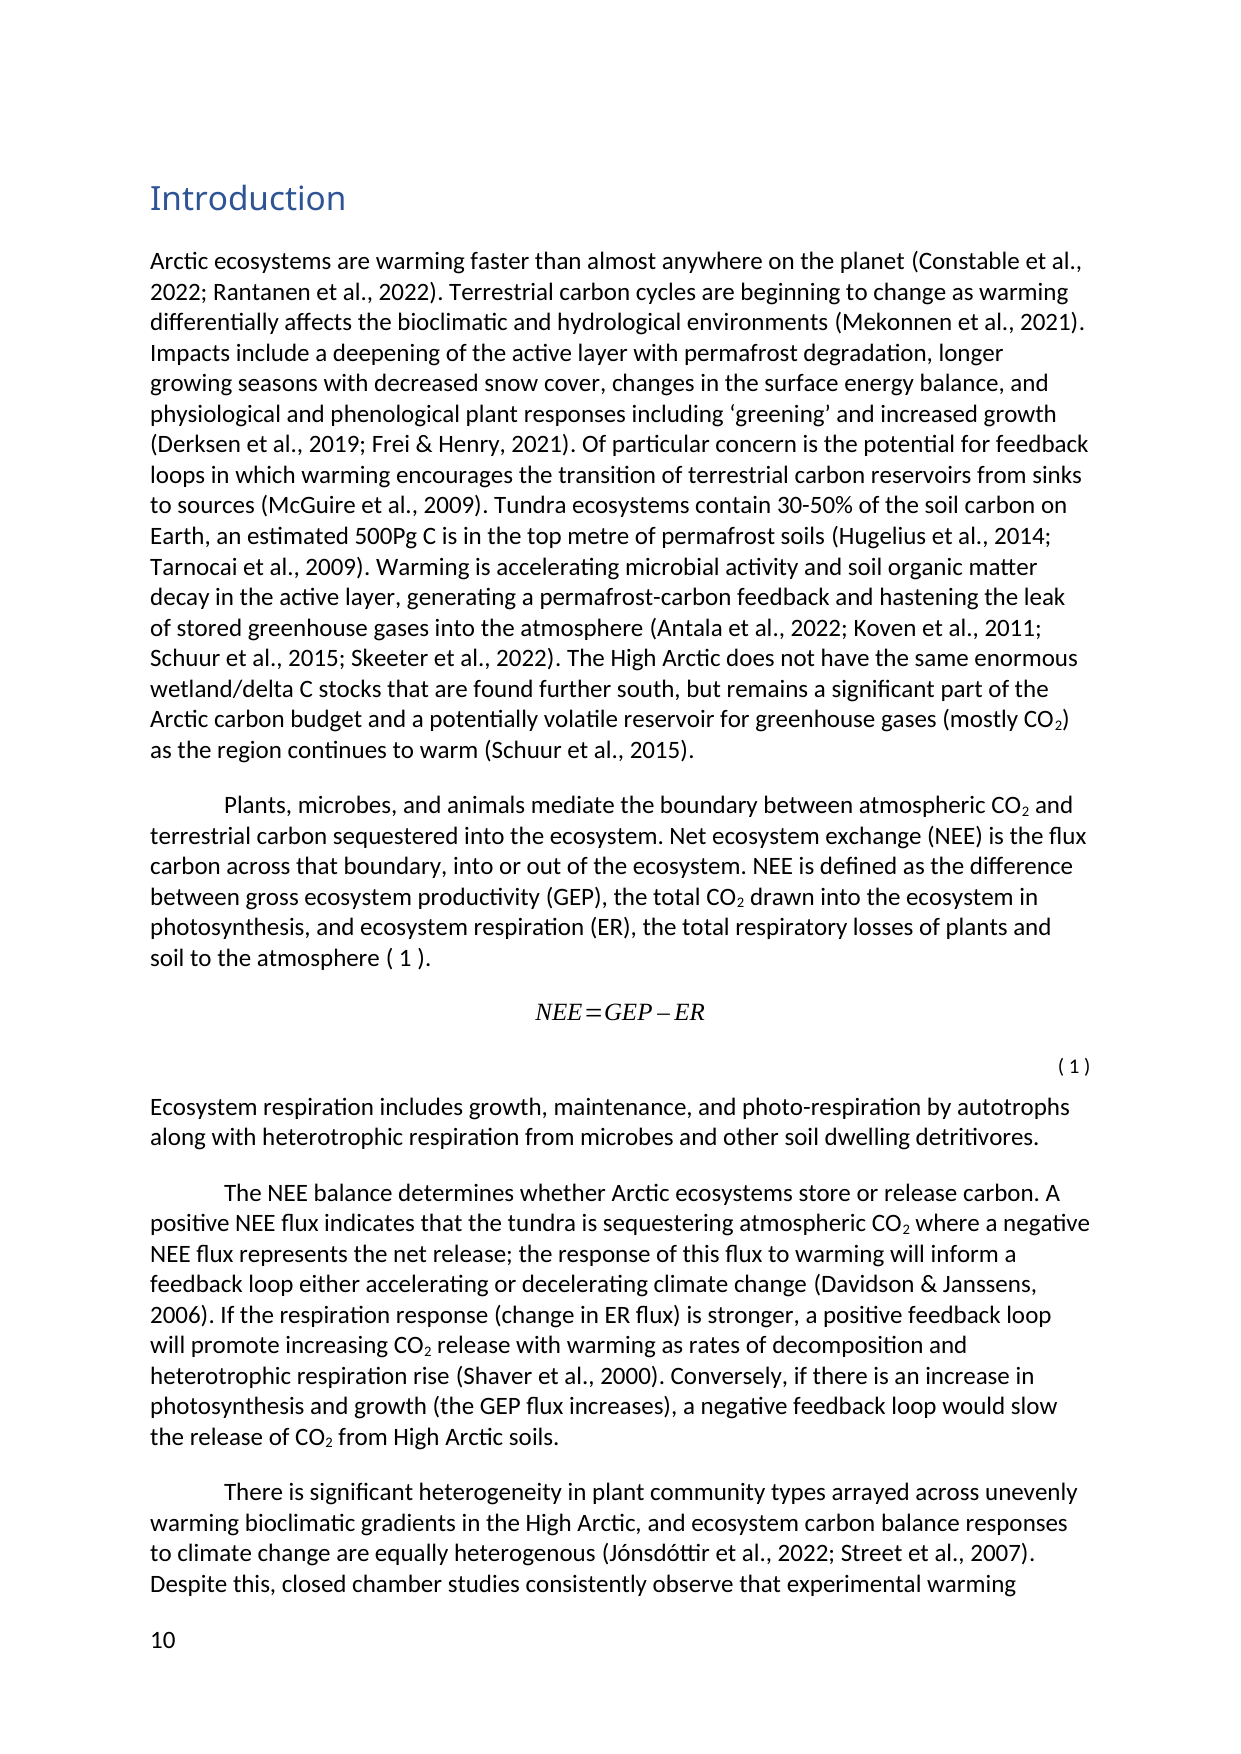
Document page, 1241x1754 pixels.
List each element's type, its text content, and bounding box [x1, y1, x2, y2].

text Plants, microbes, and animals mediate the boundary between atmospheric CO2 and terrestrial carbon sequestered into the ecosystem. Net ecosystem exchange (NEE) is the flux carbon across that boundary, into or out of the ecosystem. NEE is defined as the difference between gross ecosystem productivity (GEP), the total CO2 drawn into the ecosystem in photosynthesis, and ecosystem respiration (ER), the total respiratory losses of plants and soil to the atmosphere ( 1 ). [150, 789, 1090, 972]
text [150, 1477, 1090, 1599]
text The NEE balance determines whether Arctic ecosystems store or release carbon. A positive NEE flux indicates that the tundra is sequestering atmospheric CO2 where a negative NEE flux represents the net release; the response of this flux to warming will inform a feedback loop either accelerating or decelerating climate change (Davidson & Janssens, 2006). If the respiration response (change in ER flux) is stronger, a positive feedback loop will promote increasing CO2 release with warming as rates of decomposition and heterotrophic respiration rise (Shaver et al., 2000). Conversely, if there is an increase in photosynthesis and growth (the GEP flux increases), a negative feedback loop would slow the release of CO2 from High Arctic soils. [150, 1177, 1090, 1452]
text Arctic ecosystems are warming faster than almost anywhere on the planet (Constable et al., 2022; Rantanen et al., 2022). Terrestrial carbon cycles are beginning to change as warming differentially affects the bioclimatic and hydrological environments (Mekonnen et al., 2021). Impacts include a deepening of the active layer with permafrost degradation, longer growing seasons with decreased snow cover, changes in the surface energy balance, and physiological and phenological plant responses including ‘greening’ and increased growth (Derksen et al., 2019; Frei & Henry, 2021). Of particular concern is the potential for feedback loops in which warming encourages the transition of terrestrial carbon reservoirs from sinks to sources (McGuire et al., 2009). Tundra ecosystems contain 30-50% of the soil carbon on Earth, an estimated 500Pg C is in the top metre of permafrost soils (Hugelius et al., 2014; Tarnocai et al., 2009). Warming is accelerating microbial activity and soil organic matter decay in the active layer, generating a permafrost-carbon feedback and hastening the leak of stored greenhouse gases into the atmosphere (Antala et al., 2022; Koven et al., 2011; Schuur et al., 2015; Skeeter et al., 2022). The High Arctic does not have the same enormous wetland/delta C stocks that are found further south, but remains a significant part of the Arctic carbon budget and a potentially volatile reservoir for greenhouse gases (mostly CO2) as the region continues to warm (Schuur et al., 2015). [150, 245, 1090, 764]
text ( 1 ) [150, 1053, 1090, 1078]
subtitle Introduction [150, 175, 1090, 220]
text Ecosystem respiration includes growth, maintenance, and photo-respiration by autotrophs along with heterotrophic respiration from microbes and other soil dwelling detritivores. [150, 1091, 1090, 1152]
